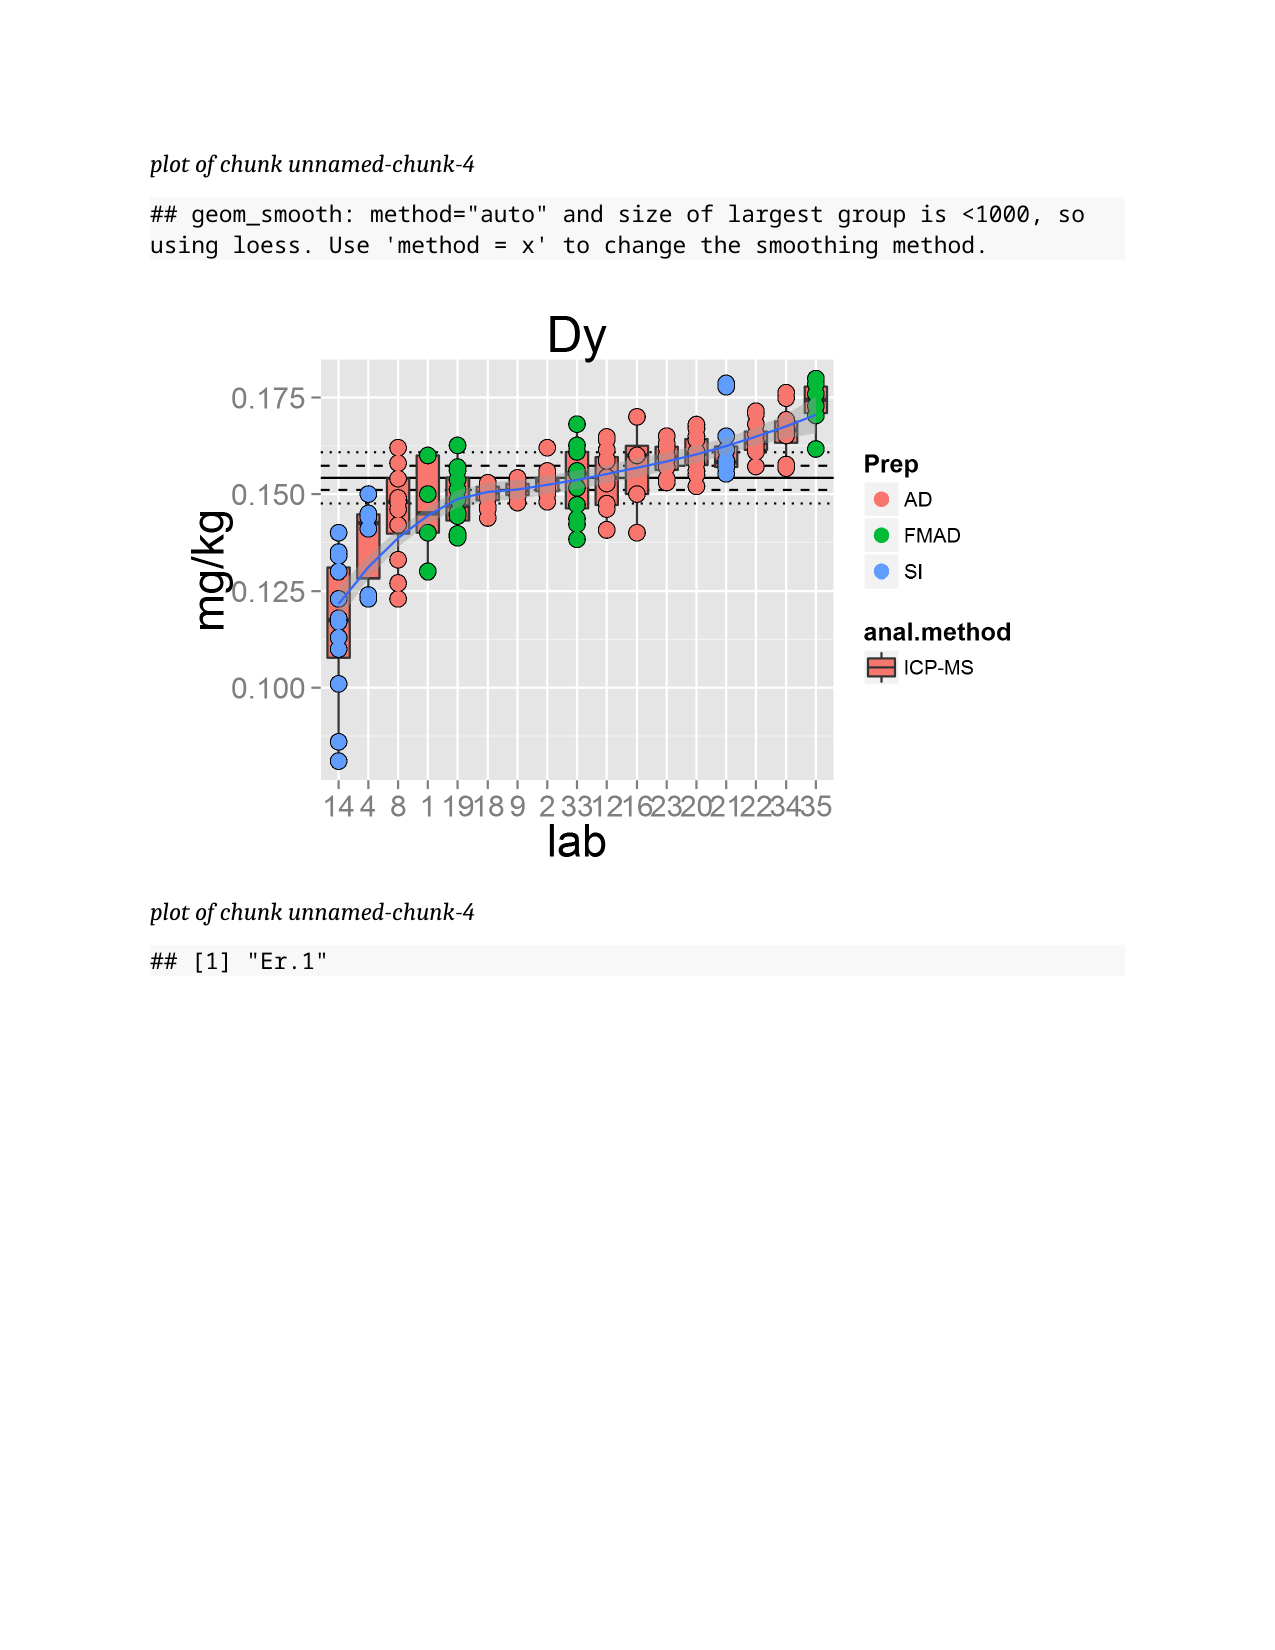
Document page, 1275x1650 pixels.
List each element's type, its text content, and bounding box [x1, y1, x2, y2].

text plot of chunk unnamed-chunk-4 [150, 897, 1125, 926]
text plot of chunk unnamed-chunk-4 [150, 150, 1125, 179]
picture [168, 278, 1071, 879]
text ## [1] "Er.1" [150, 945, 1125, 976]
text ## geom_smooth: method="auto" and size of largest group is <1000, so using loess. Use 'method = x' to change the smoothing method. [150, 197, 1125, 260]
